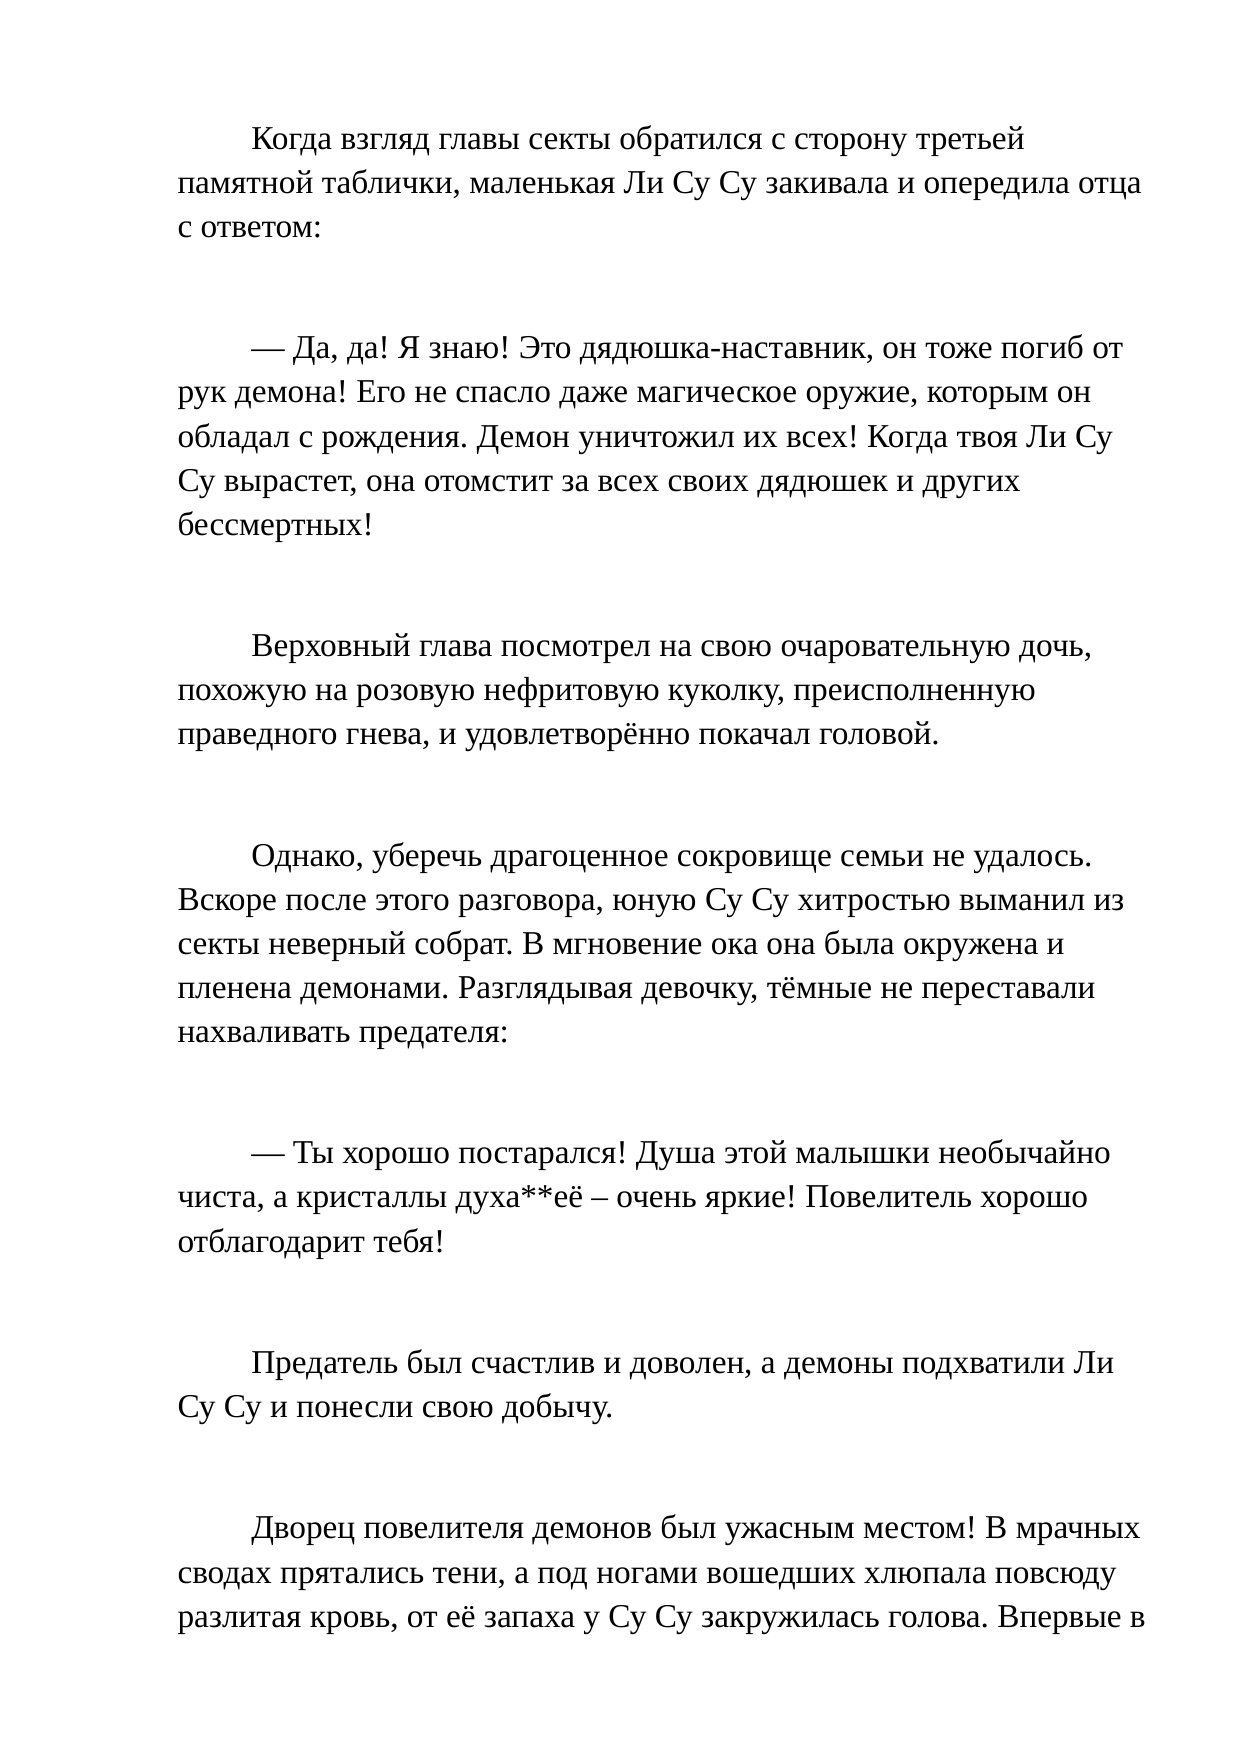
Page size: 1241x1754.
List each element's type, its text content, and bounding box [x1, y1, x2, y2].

text — Да, да! Я знаю! Это дядюшка-наставник, он тоже погиб от рук демона! Его не спасло даже магическое оружие, которым он обладал с рождения. Демон уничтожил их всех! Когда твоя Ли Су Су вырастет, она отомстит за всех своих дядюшек и других бессмертных! [177, 328, 1152, 542]
text — Ты хорошо постарался! Душа этой малышки необычайно чиста, а кристаллы духа**её – очень яркие! Повелитель хорошо отблагодарит тебя! [177, 1133, 1152, 1259]
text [177, 1508, 1152, 1634]
text Предатель был счастлив и доволен, а демоны подхватили Ли Су Су и понесли свою добычу. [177, 1342, 1152, 1425]
text Верховный глава посмотрел на свою очаровательную дочь, похожую на розовую нефритовую куколку, преисполненную праведного гнева, и удовлетворённо покачал головой. [177, 625, 1152, 752]
text Однако, уберечь драгоценное сокровище семьи не удалось. Вскоре после этого разговора, юную Су Су хитростью выманил из секты неверный собрат. В мгновение ока она была окружена и пленена демонами. Разглядывая девочку, тёмные не переставали нахваливать предателя: [177, 835, 1152, 1049]
text Когда взгляд главы секты обратился с сторону третьей памятной таблички, маленькая Ли Су Су закивала и опередила отца с ответом: [177, 118, 1152, 244]
